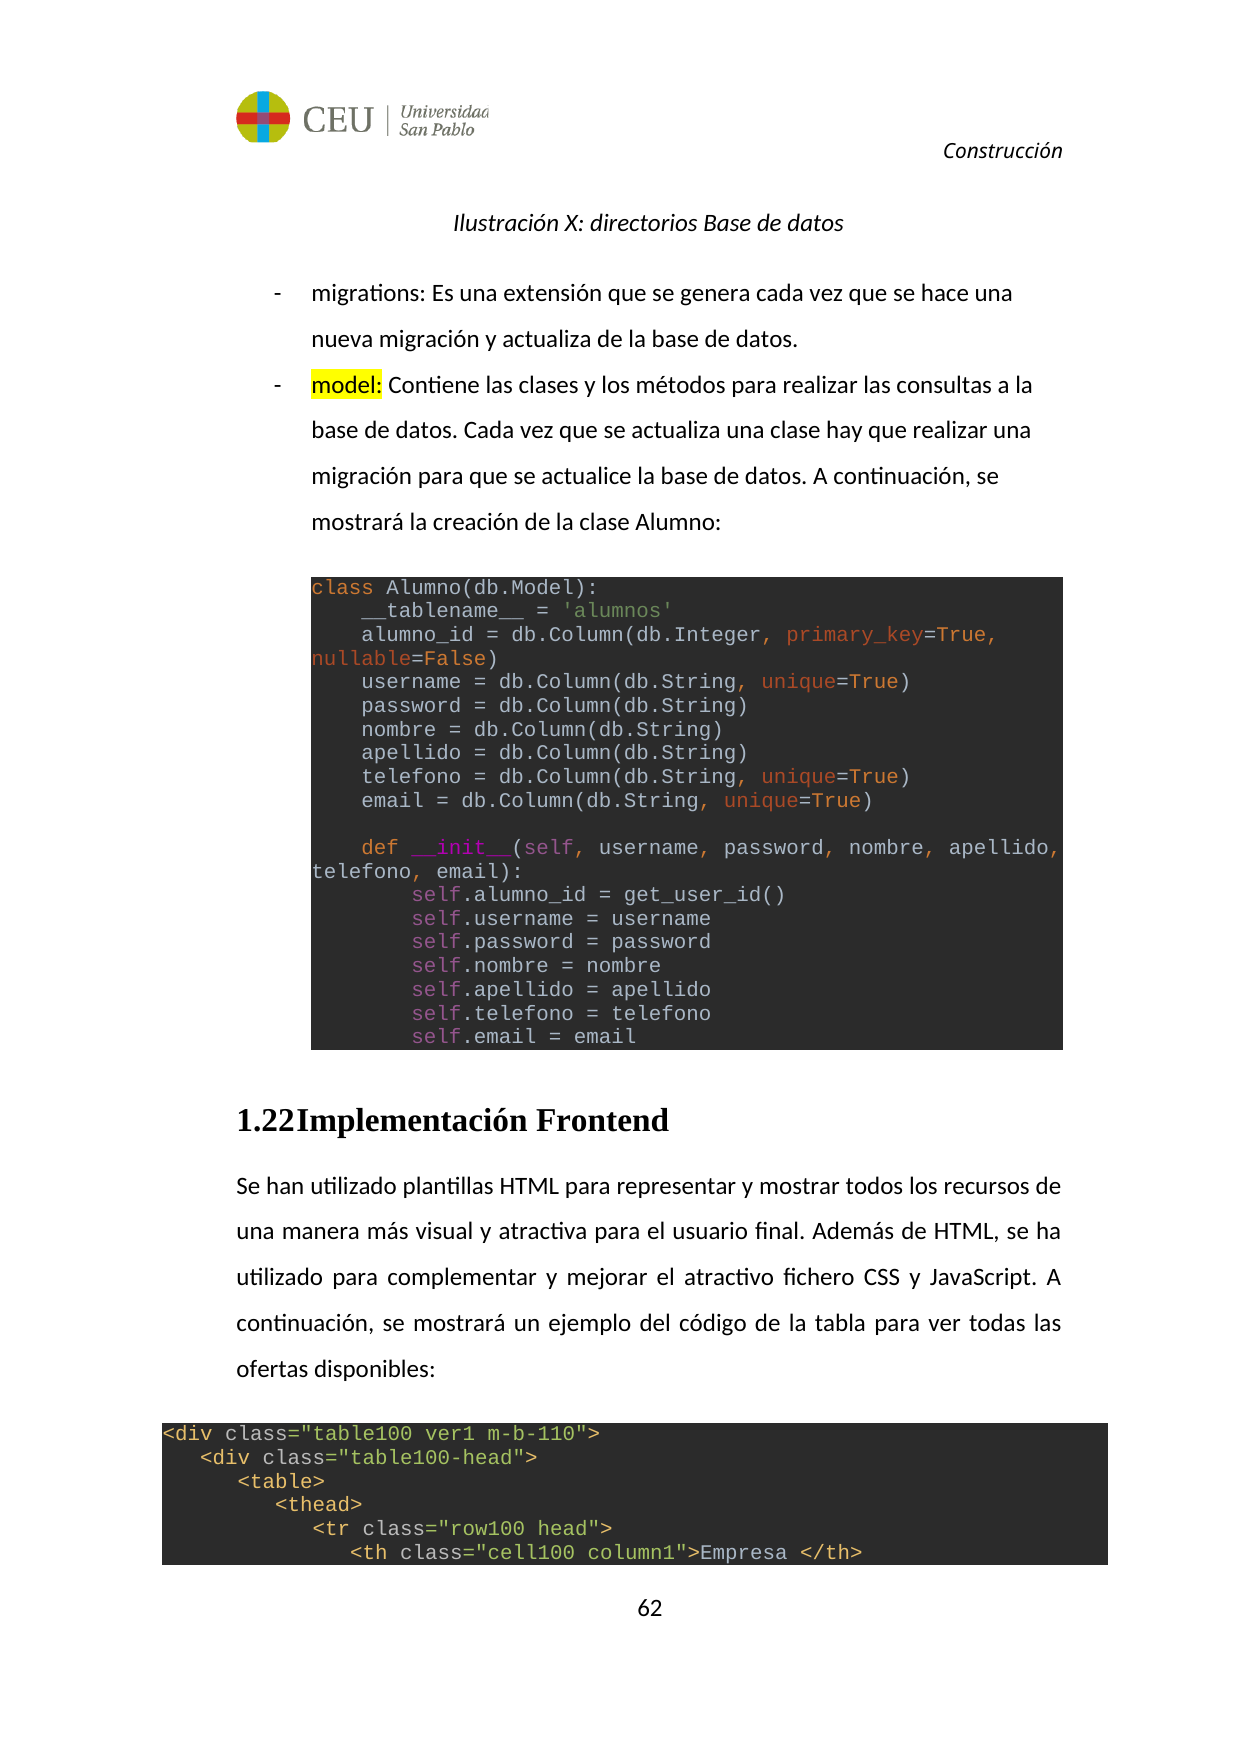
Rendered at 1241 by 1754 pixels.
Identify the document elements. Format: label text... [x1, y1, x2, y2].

text Se han utilizado plantillas HTML para representar y mostrar todos los recursos de una manera más visual y atractiva para el usuario final. Además de HTML, se ha utilizado para complementar y mejorar el atractivo fichero CSS y JavaScript. A continuación, se mostrará un ejemplo del código de la tabla para ver todas las ofertas disponibles: [236, 1170, 1063, 1383]
list model: Contiene las clases y los métodos para realizar las consultas a la base de datos. Cada vez que se actualiza una clase hay que realizar una migración para que se actualice la base de datos. A continuación, se mostrará la creación de la clase Alumno: [274, 369, 1063, 537]
subtitle Implementación Frontend [236, 1100, 1063, 1138]
picture [235, 89, 489, 143]
list migrations: Es una extensión que se genera cada vez que se hace una nueva migración y actualiza de la base de datos. [274, 277, 1063, 354]
text class Alumno(db.Model): __tablename__ = 'alumnos' alumno_id = db.Column(db.Integer, primary_key=True, nullable=False) username = db.Column(db.String, unique=True) password = db.Column(db.String) nombre = db.Column(db.String) apellido = db.Column(db.String) telefono = db.Column(db.String, unique=True) email = db.Column(db.String, unique=True) def __init__(self, username, password, nombre, apellido, telefono, email): self.alumno_id = get_user_id() self.username = username self.password = password self.nombre = nombre self.apellido = apellido self.telefono = telefono self.email = email [311, 577, 1063, 1050]
text Ilustración X: directorios Base de datos [236, 207, 1063, 237]
